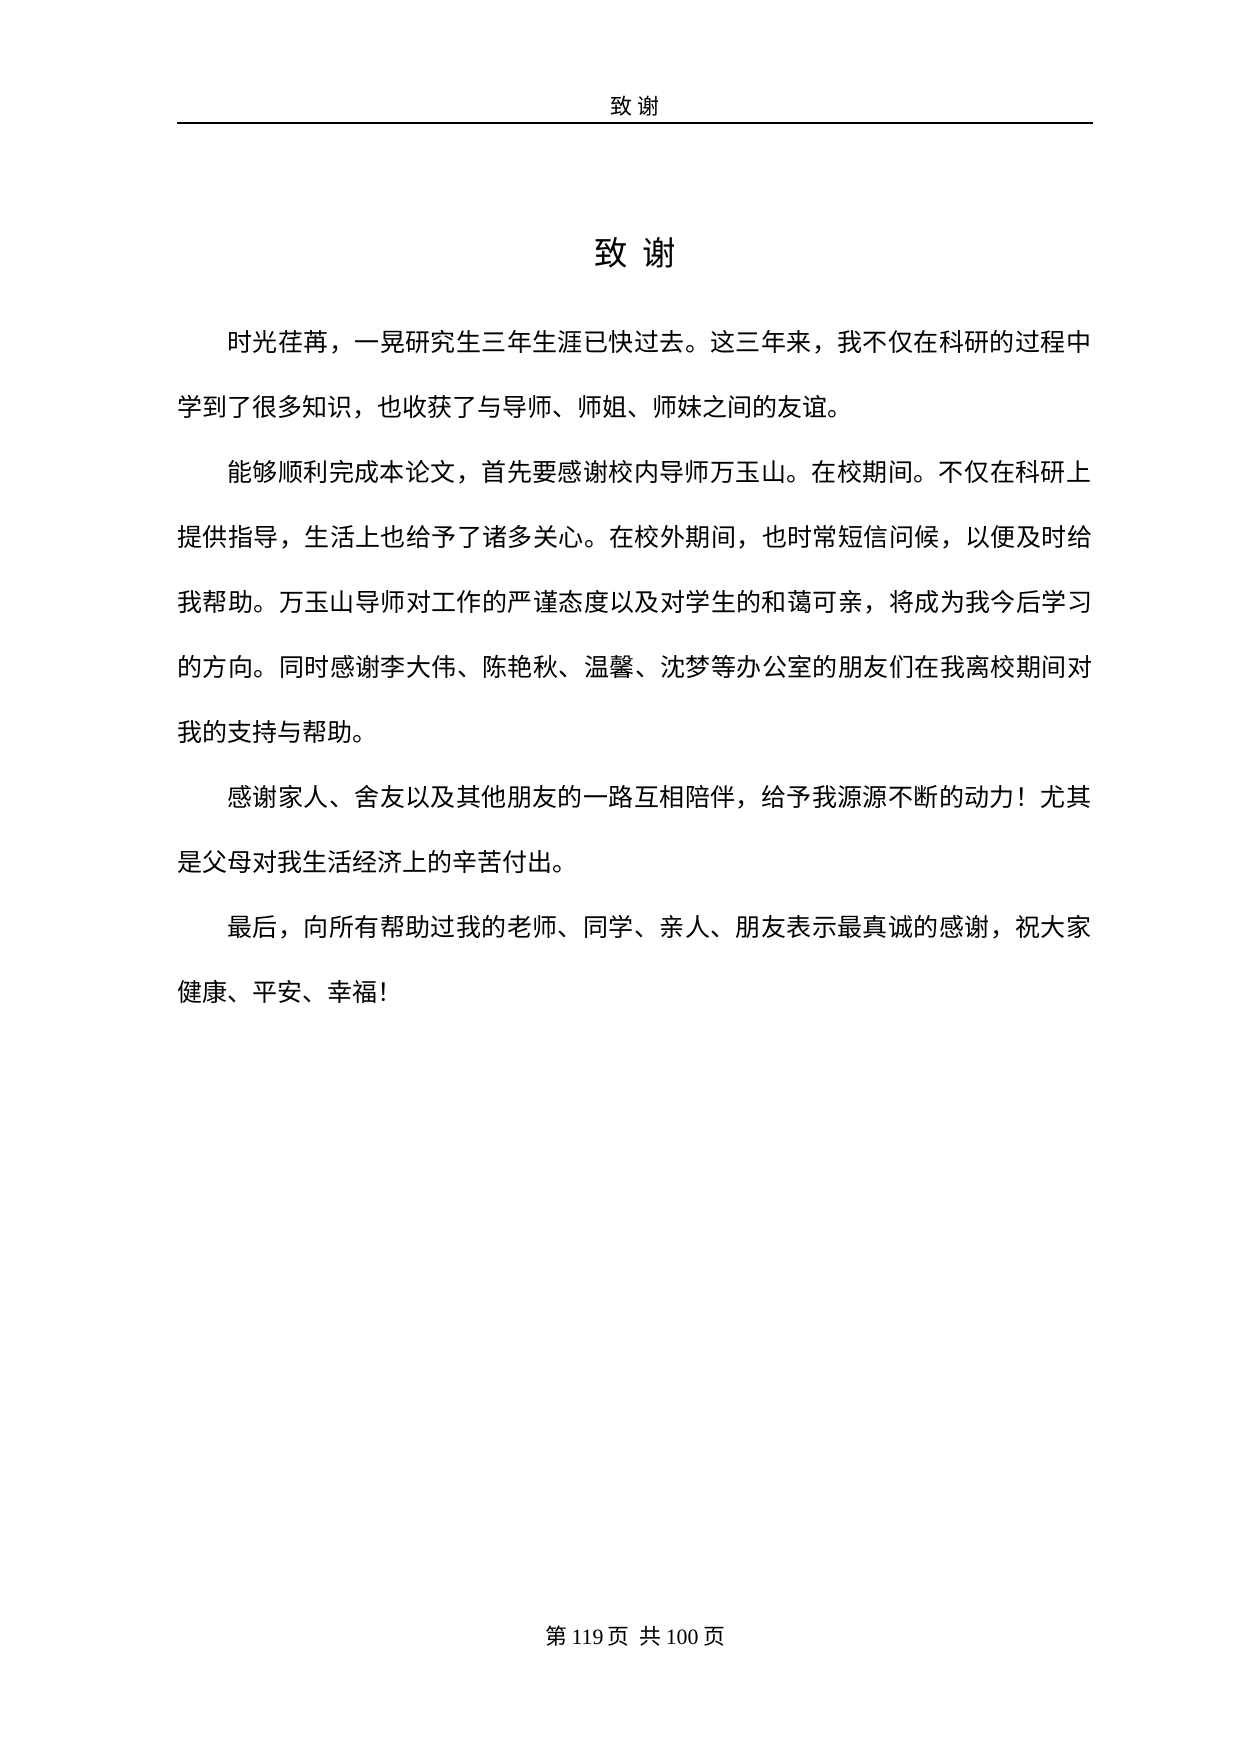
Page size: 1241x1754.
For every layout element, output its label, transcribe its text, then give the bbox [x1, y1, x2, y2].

text 能够顺利完成本论文，首先要感谢校内导师万玉山。在校期间。不仅在科研上提供指导，生活上也给予了诸多关心。在校外期间，也时常短信问候，以便及时给我帮助。万玉山导师对工作的严谨态度以及对学生的和蔼可亲，将成为我今后学习的方向。同时感谢李大伟、陈艳秋、温馨、沈梦等办公室的朋友们在我离校期间对我的支持与帮助。 [177, 438, 1093, 763]
text 致 谢 [177, 218, 1093, 283]
text 时光荏苒，一晃研究生三年生涯已快过去。这三年来，我不仅在科研的过程中学到了很多知识，也收获了与导师、师姐、师妹之间的友谊。 [177, 308, 1093, 438]
text 感谢家人、舍友以及其他朋友的一路互相陪伴，给予我源源不断的动力！尤其是父母对我生活经济上的辛苦付出。 [177, 763, 1093, 893]
text 最后，向所有帮助过我的老师、同学、亲人、朋友表示最真诚的感谢，祝大家健康、平安、幸福！ [177, 893, 1093, 1023]
